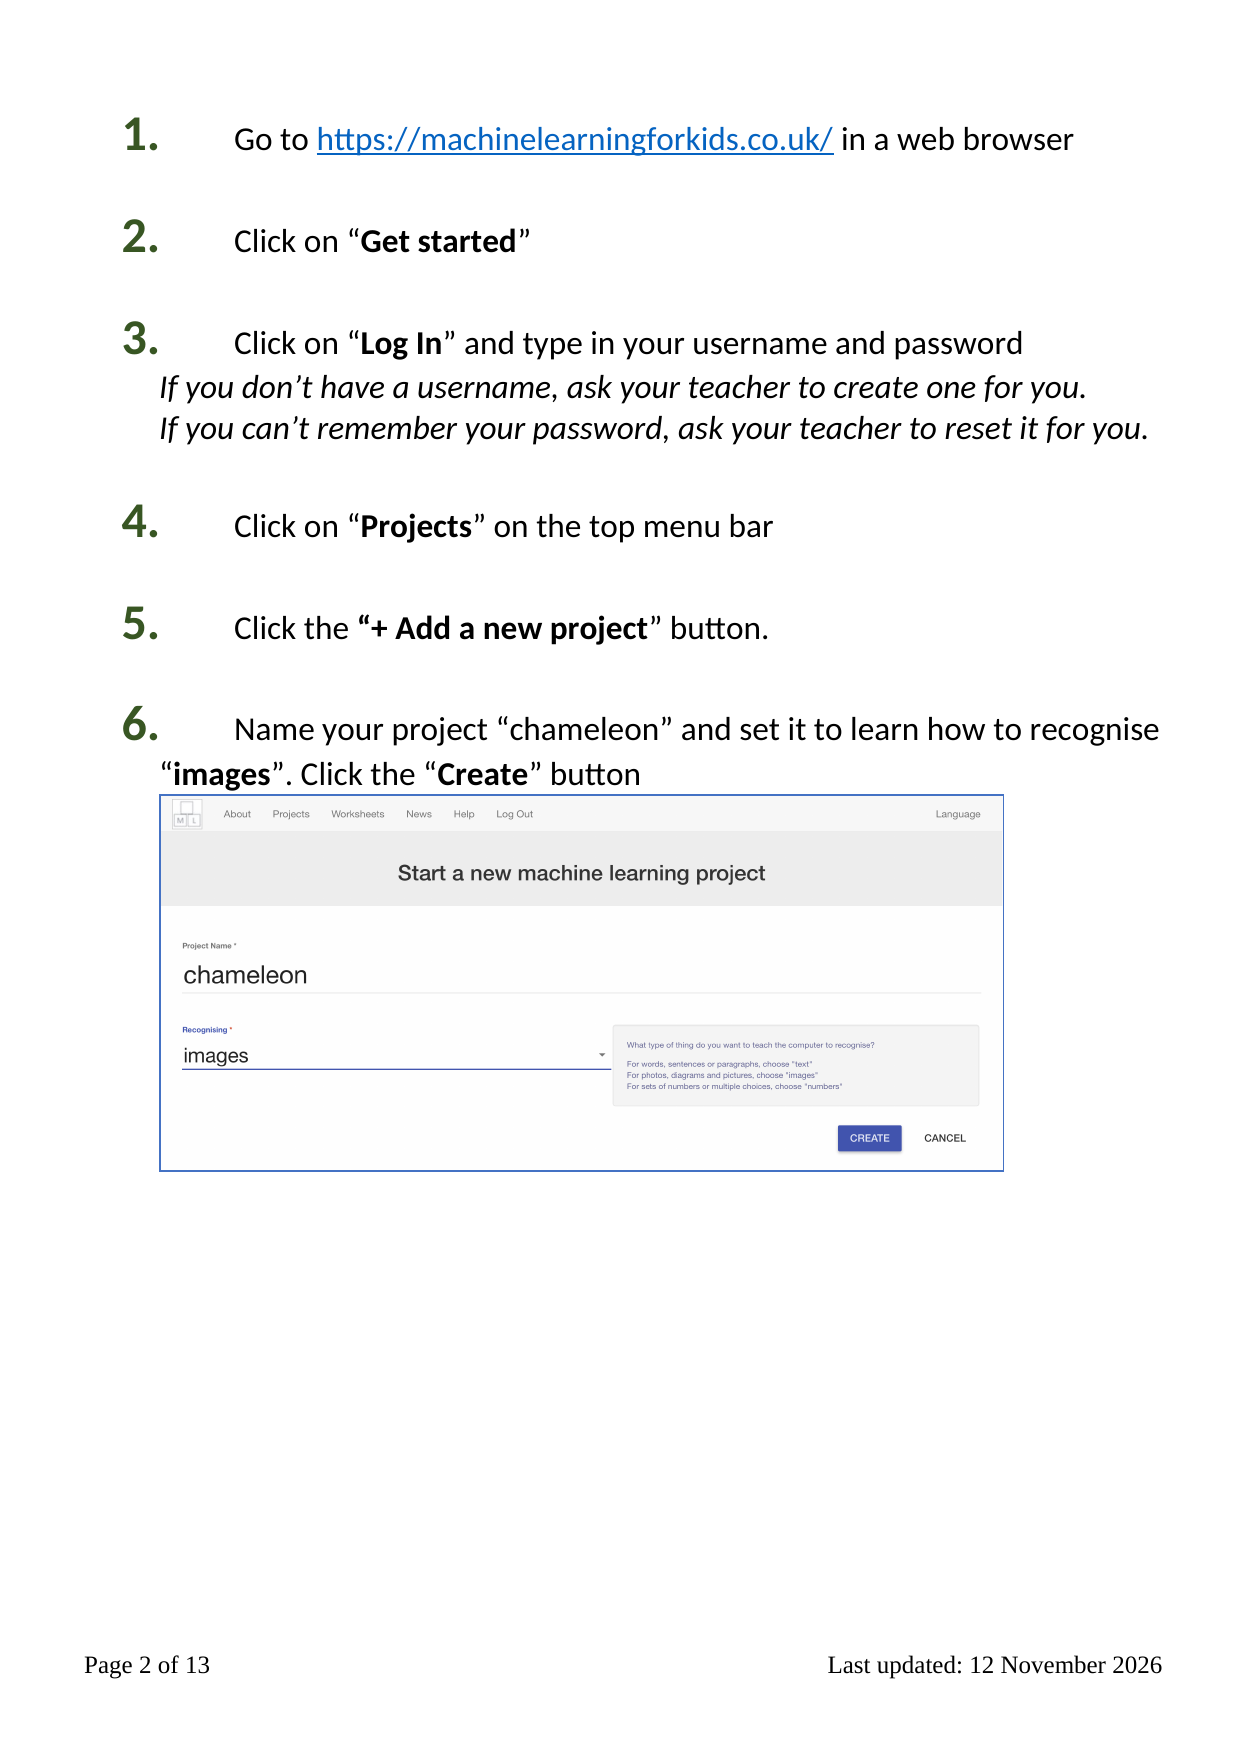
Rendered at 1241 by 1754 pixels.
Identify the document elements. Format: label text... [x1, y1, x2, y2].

list Go to https://machinelearningforkids.co.uk/ in a web browser [121, 102, 1164, 163]
picture [161, 796, 1003, 1170]
list Click the “+ Add a new project” button. [121, 591, 1164, 652]
list Click on “Projects” on the top menu bar [121, 489, 1164, 550]
list Click on “Log In” and type in your username and password If you don’t have a username, ask your teacher to create one for you. If you can’t remember your password, ask your teacher to reset it for you. [121, 306, 1164, 448]
list Click on “Get started” [121, 204, 1164, 265]
